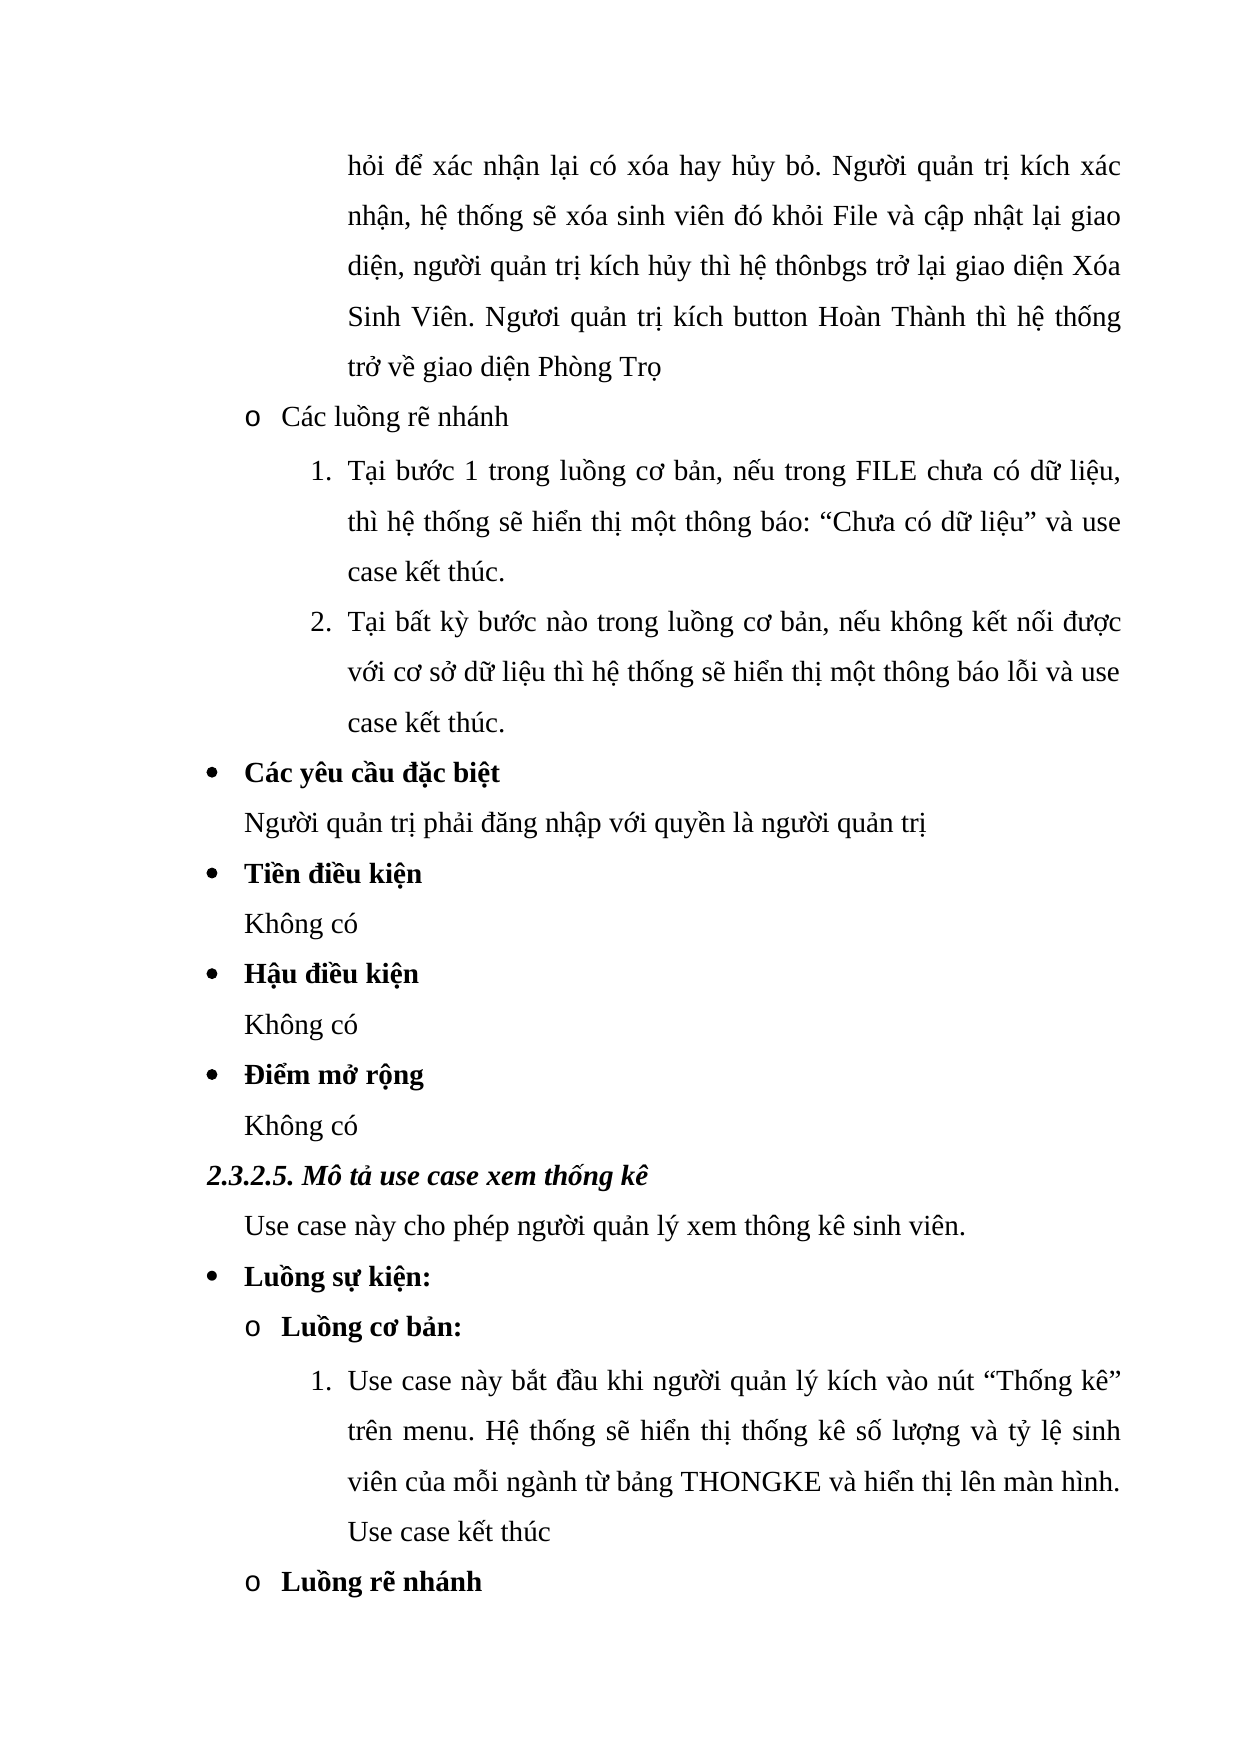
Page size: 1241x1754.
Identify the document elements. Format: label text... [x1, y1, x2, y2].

list Luồng sự kiện: [207, 1259, 1122, 1292]
text Không có [207, 1108, 1122, 1141]
text Không có [207, 1007, 1122, 1041]
list Tiền điều kiện [207, 856, 1122, 889]
list Hậu điều kiện [207, 957, 1122, 990]
text Use case này cho phép người quản lý xem thông kê sinh viên. [207, 1208, 1122, 1242]
list Các luồng rẽ nhánh [244, 399, 1122, 435]
list Tại bước 1 trong luồng cơ bản, nếu trong FILE chưa có dữ liệu, thì hệ thống sẽ hiển thị một thông báo: “Chưa có dữ liệu” và use case kết thúc. [310, 453, 1122, 587]
list Tại bất kỳ bước nào trong luồng cơ bản, nếu không kết nối được với cơ sở dữ liệu thì hệ thống sẽ hiển thị một thông báo lỗi và use case kết thúc. [310, 604, 1122, 738]
list Các yêu cầu đặc biệt [207, 755, 1122, 789]
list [310, 148, 1122, 382]
list Use case này bắt đầu khi người quản lý kích vào nút “Thống kê” trên menu. Hệ thống sẽ hiển thị thống kê số lượng và tỷ lệ sinh viên của mỗi ngành từ bảng THONGKE và hiển thị lên màn hình. Use case kết thúc [310, 1363, 1122, 1548]
list Luồng rẽ nhánh [244, 1564, 1122, 1601]
list Điểm mở rộng [207, 1057, 1122, 1091]
subtitle Mô tả use case xem thống kê [207, 1158, 1122, 1192]
text Người quản trị phải đăng nhập với quyền là người quản trị [207, 806, 1122, 839]
text Không có [207, 906, 1122, 940]
list Luồng cơ bản: [244, 1309, 1122, 1345]
